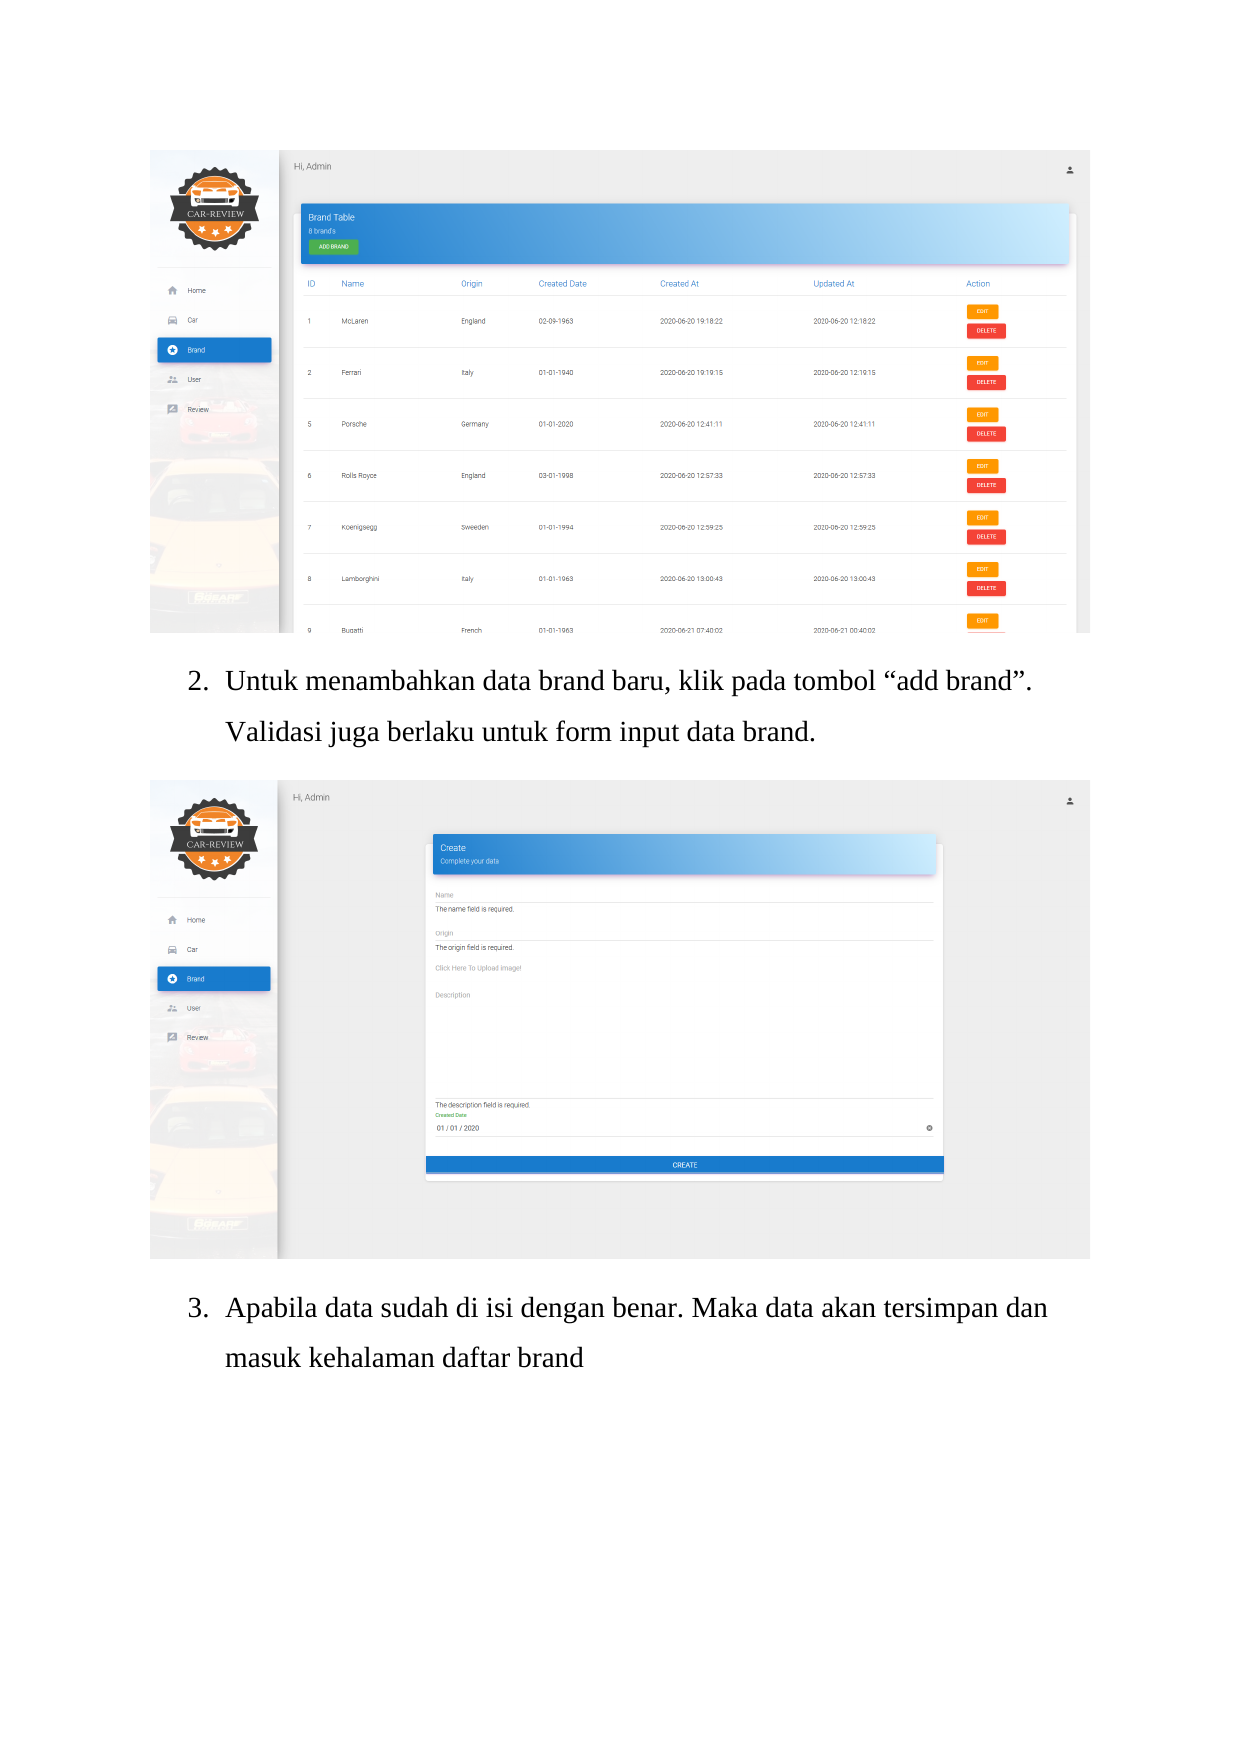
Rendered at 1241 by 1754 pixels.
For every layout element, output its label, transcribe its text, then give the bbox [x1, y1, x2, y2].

picture [150, 780, 1091, 1259]
list Apabila data sudah di isi dengan benar. Maka data akan tersimpan dan masuk kehalaman daftar brand [187, 1290, 1090, 1373]
list Untuk menambahkan data brand baru, klik pada tombol “add brand”. Validasi juga berlaku untuk form input data brand. [187, 663, 1090, 747]
picture [150, 150, 1091, 633]
